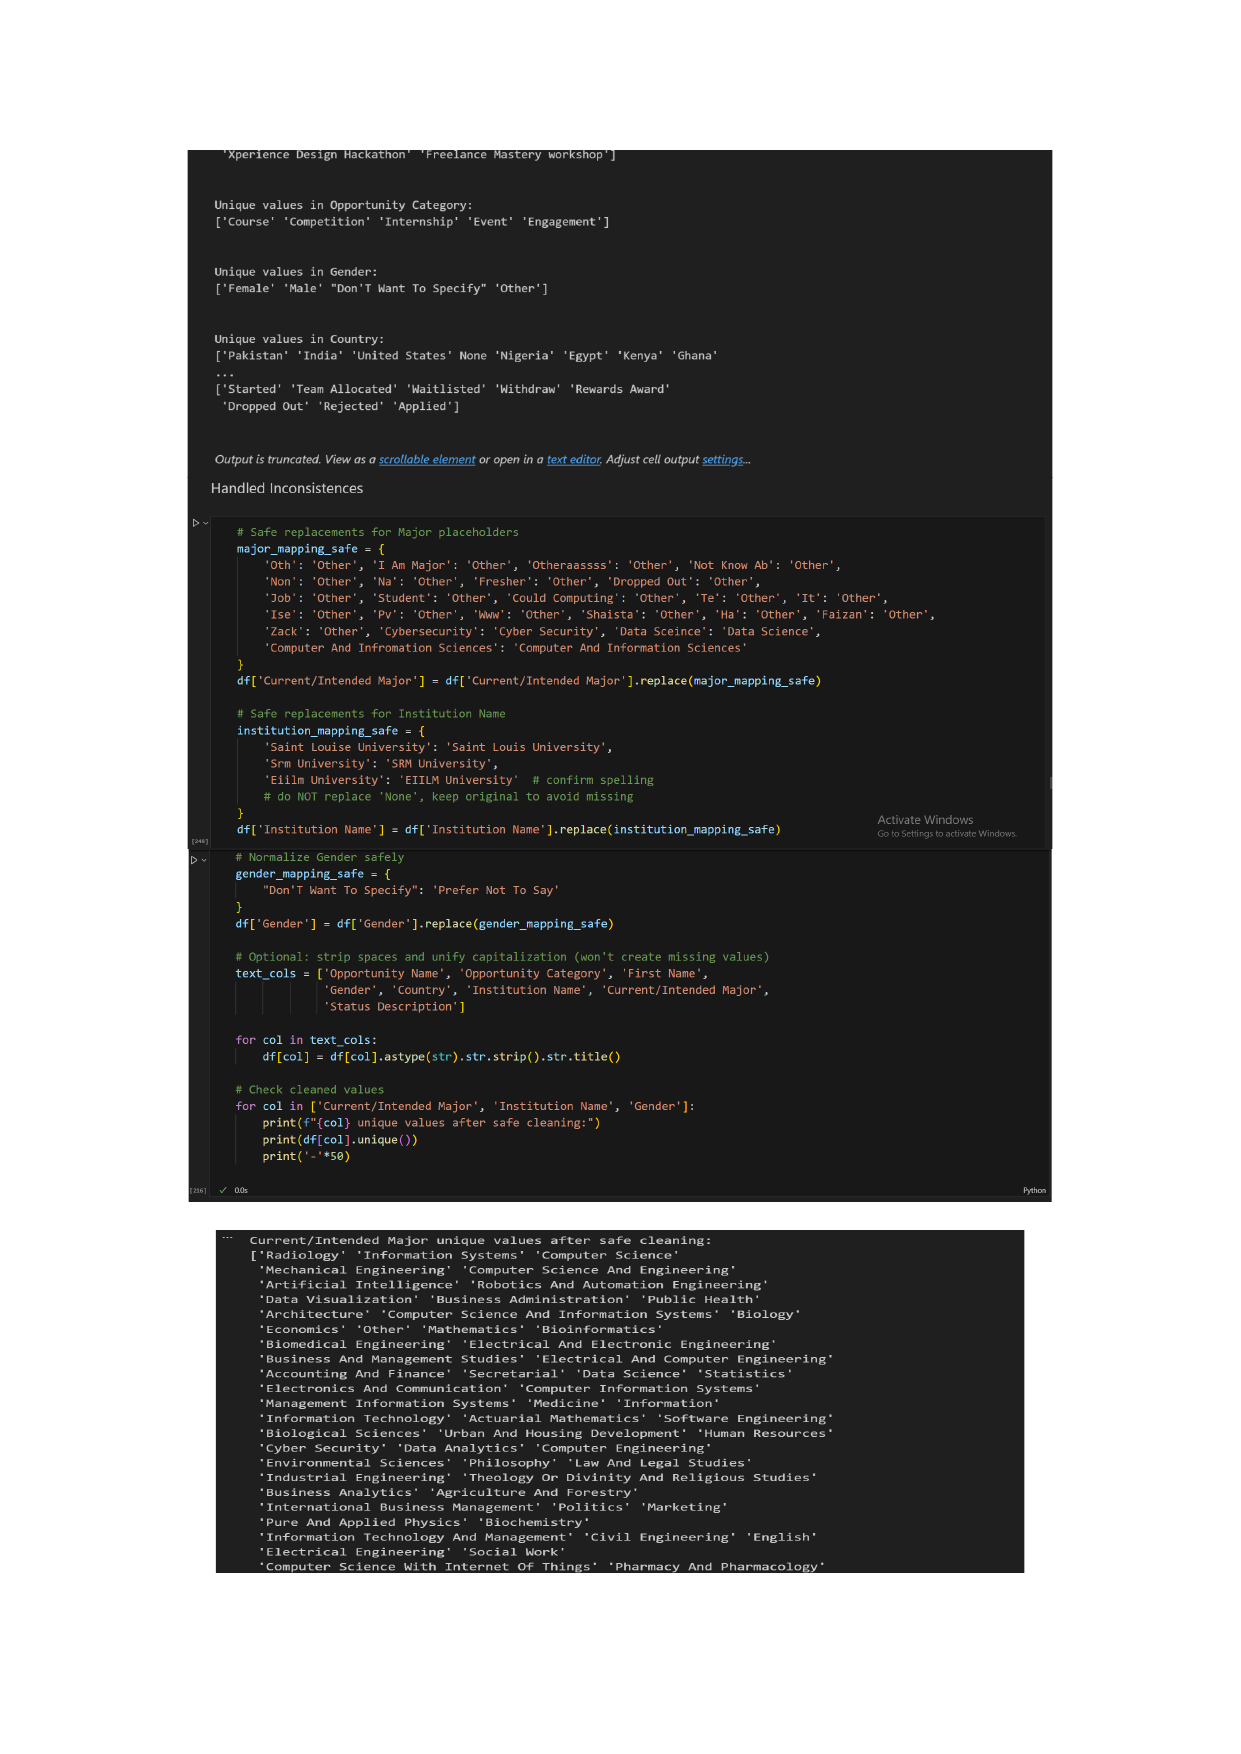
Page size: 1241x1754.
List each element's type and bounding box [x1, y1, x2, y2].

picture [215, 1230, 1025, 1573]
picture [187, 150, 1053, 1202]
